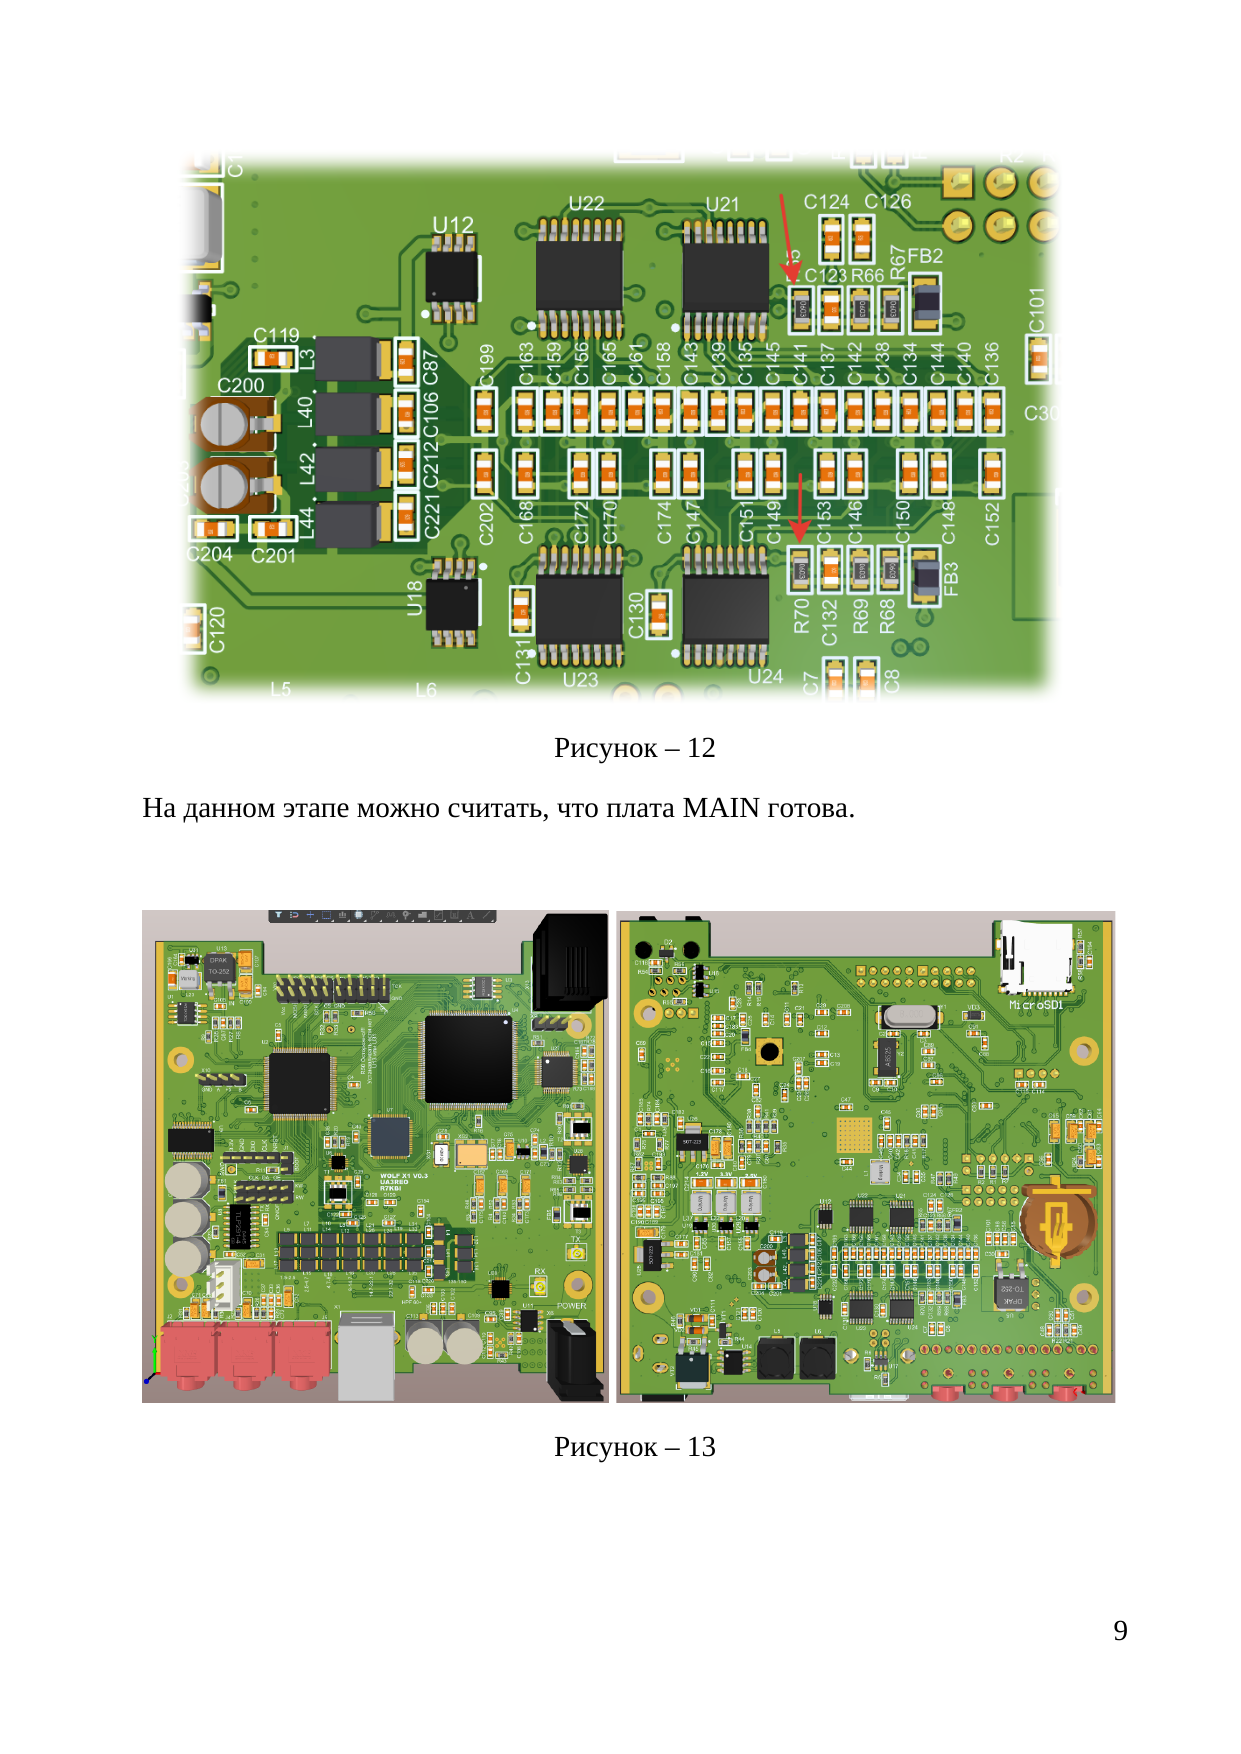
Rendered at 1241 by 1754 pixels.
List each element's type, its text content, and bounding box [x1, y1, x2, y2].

text Рисунок – 13 [142, 1429, 1128, 1462]
picture [206, 178, 1035, 676]
text На данном этапе можно считать, что плата MAIN готова. [142, 790, 1128, 824]
picture [616, 911, 1116, 1403]
picture [142, 910, 609, 1403]
text Рисунок – 12 [142, 730, 1128, 764]
